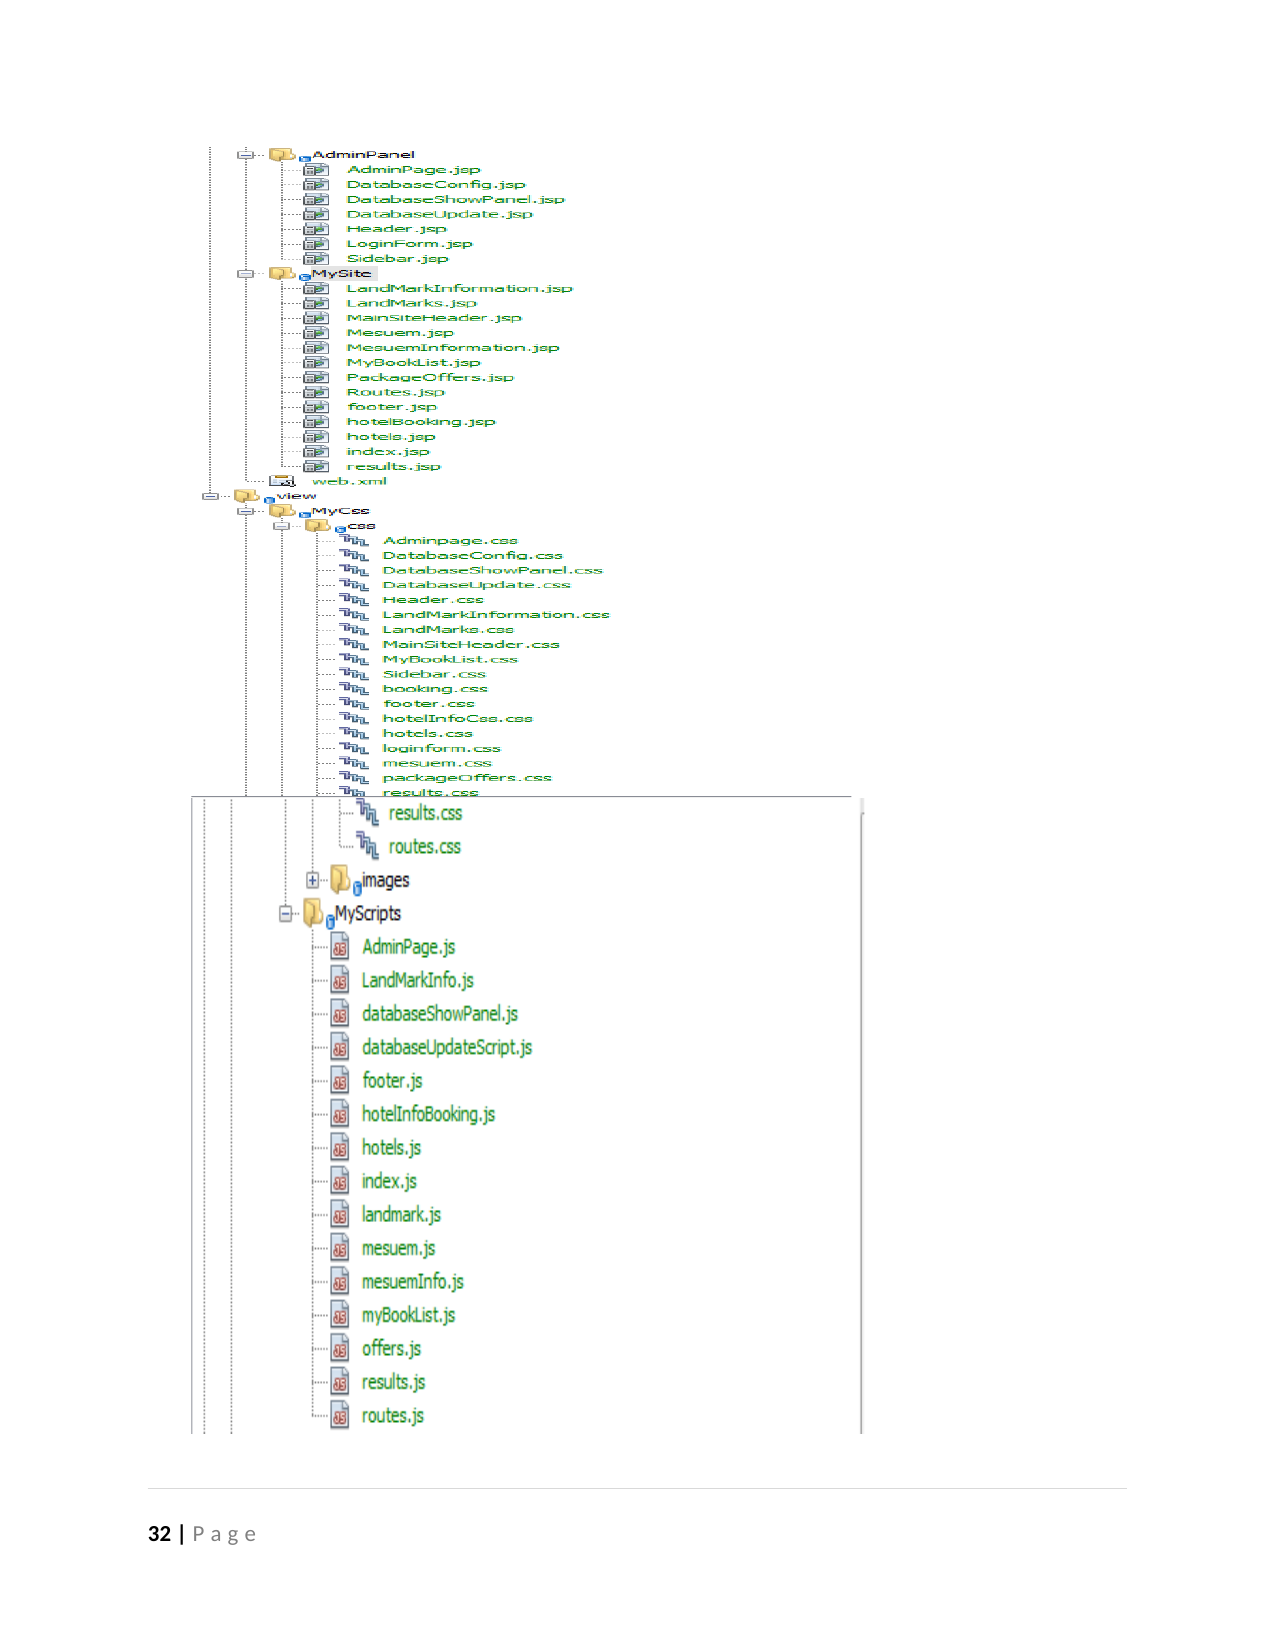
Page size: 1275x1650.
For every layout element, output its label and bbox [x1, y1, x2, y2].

picture [191, 147, 865, 1434]
